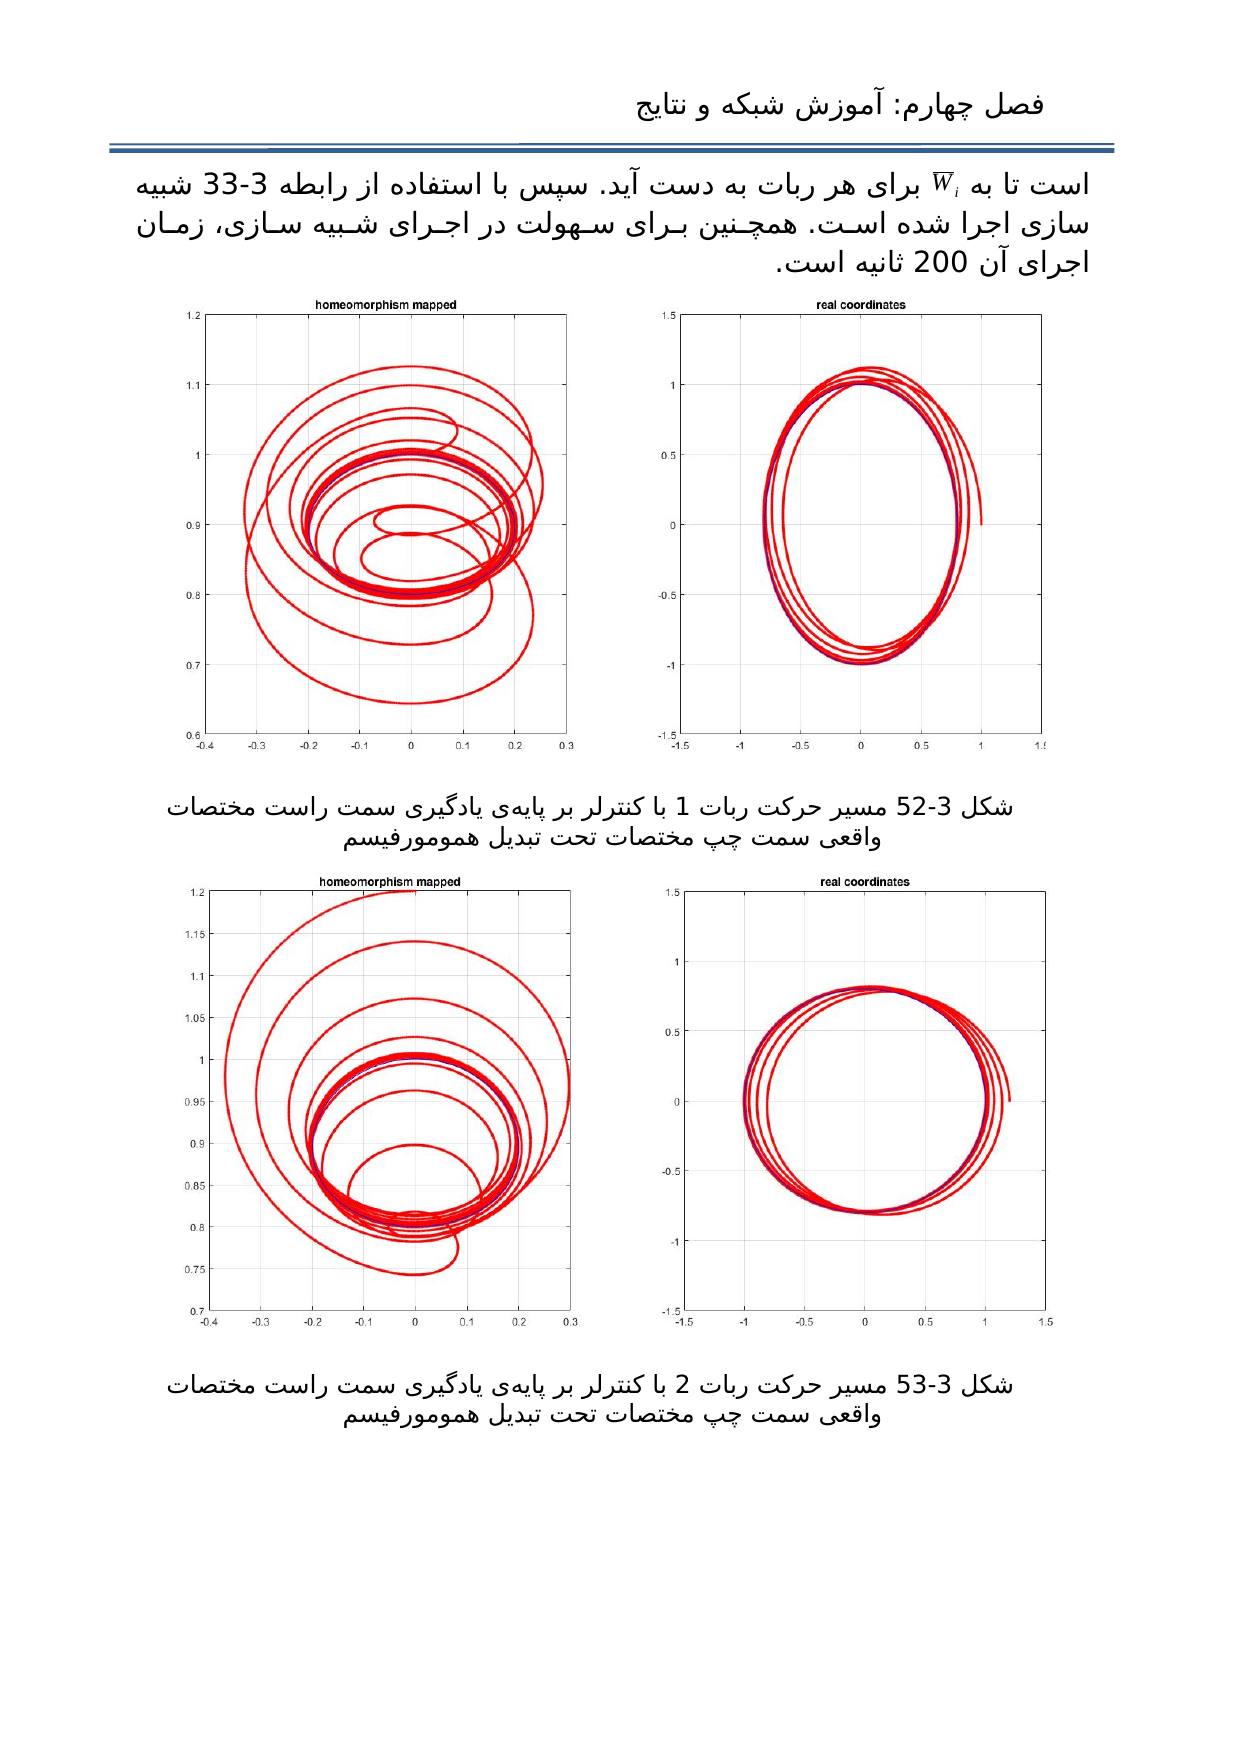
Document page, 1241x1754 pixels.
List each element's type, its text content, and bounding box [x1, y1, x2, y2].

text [135, 168, 1090, 279]
picture [179, 297, 1046, 757]
picture [170, 871, 1055, 1335]
